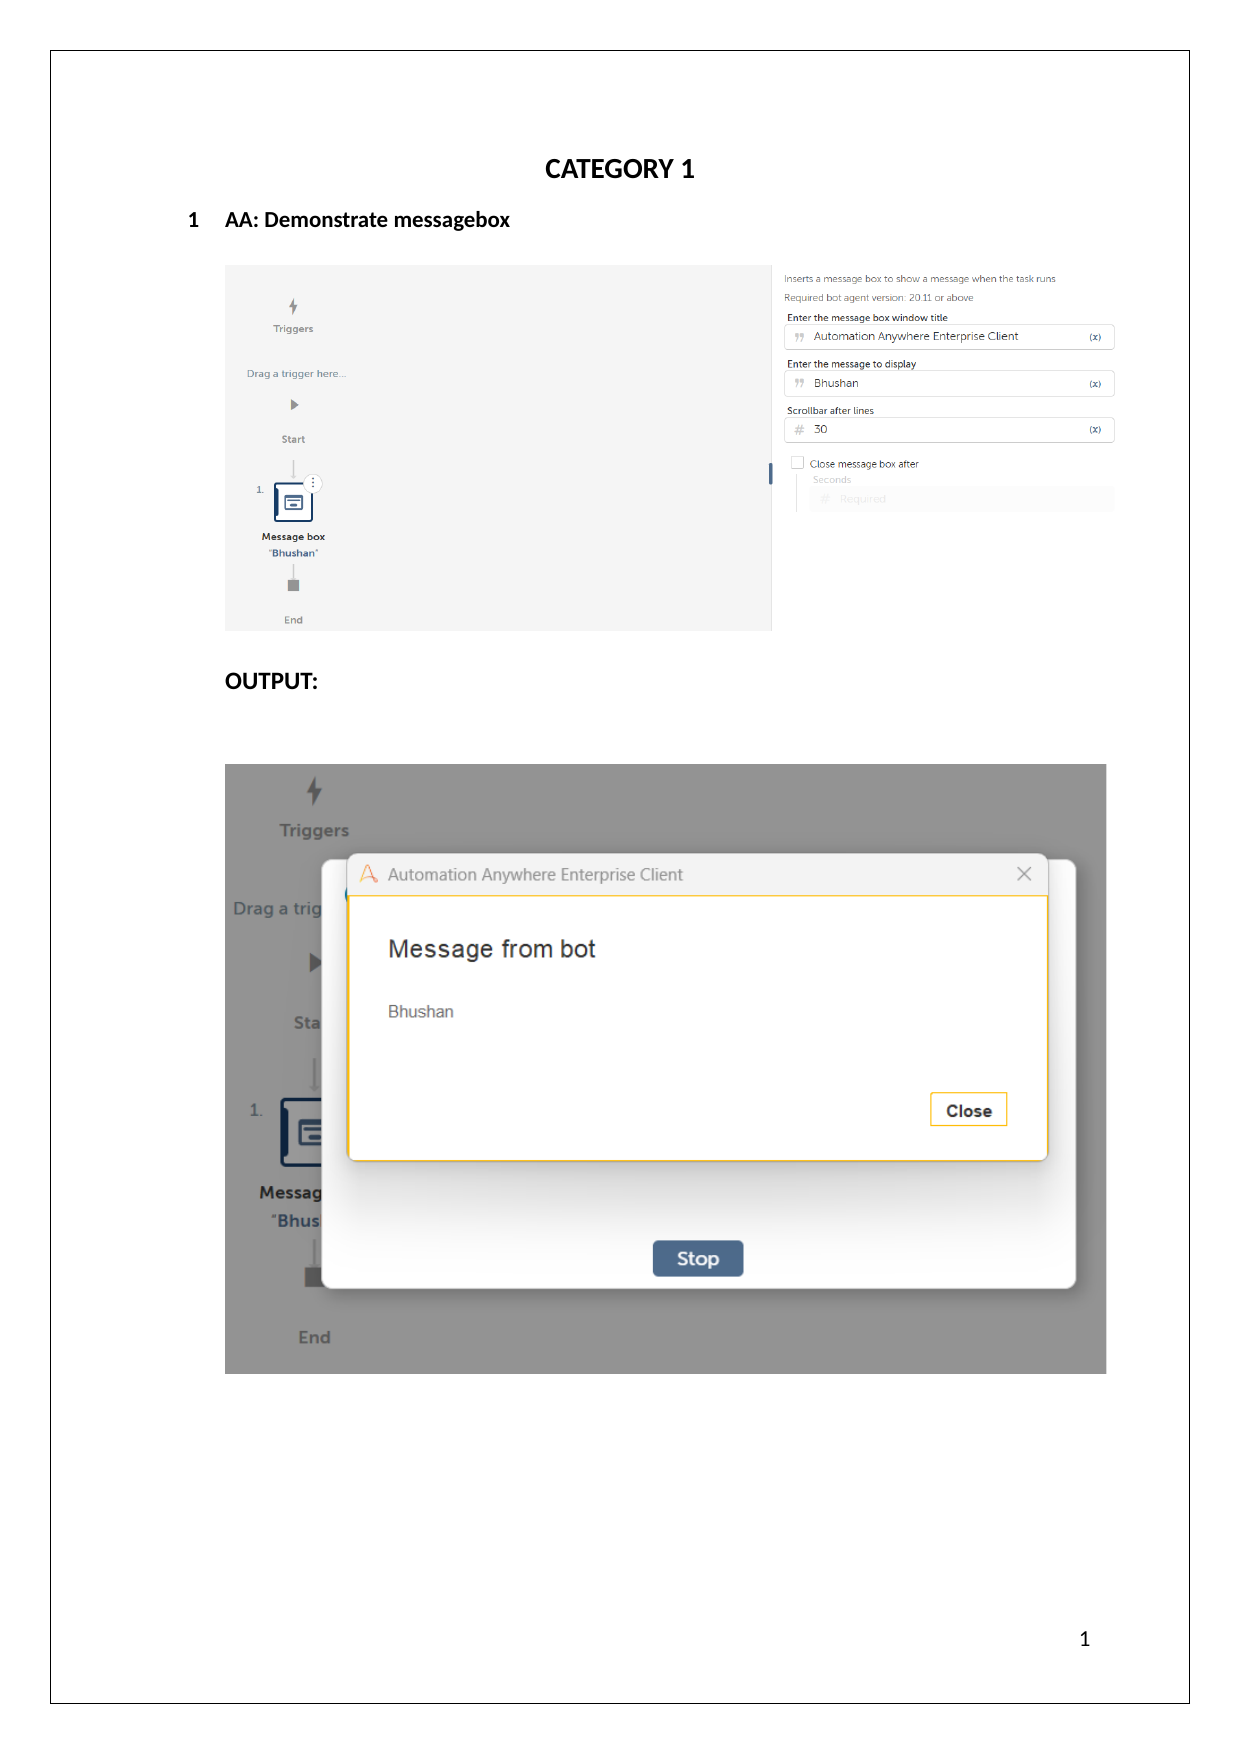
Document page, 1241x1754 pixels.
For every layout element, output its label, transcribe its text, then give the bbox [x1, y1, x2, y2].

picture [225, 764, 1107, 1374]
picture [225, 265, 1118, 631]
list AA: Demonstrate messagebox [187, 205, 1090, 233]
list OUTPUT: [225, 665, 1090, 696]
text CATEGORY 1 [150, 150, 1090, 186]
